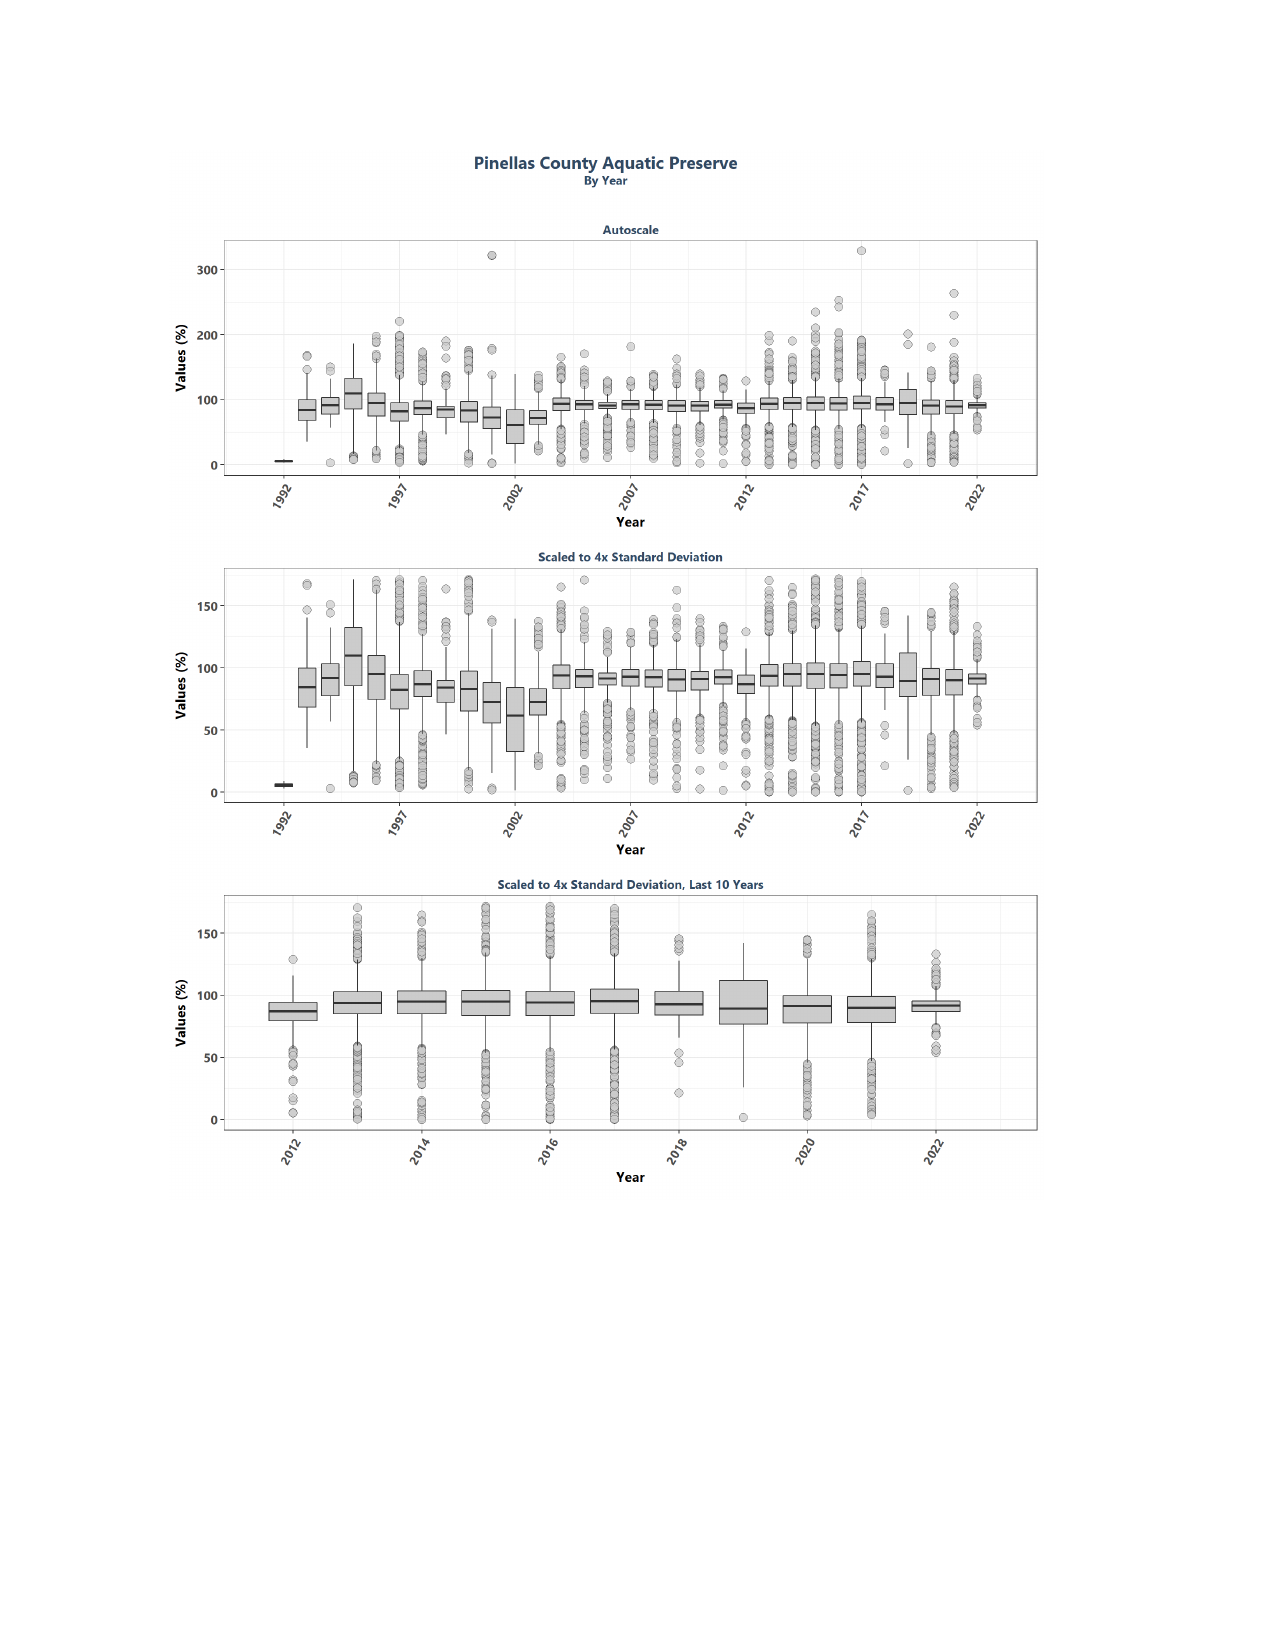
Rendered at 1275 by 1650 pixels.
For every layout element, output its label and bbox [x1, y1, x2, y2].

picture [168, 150, 1044, 1200]
